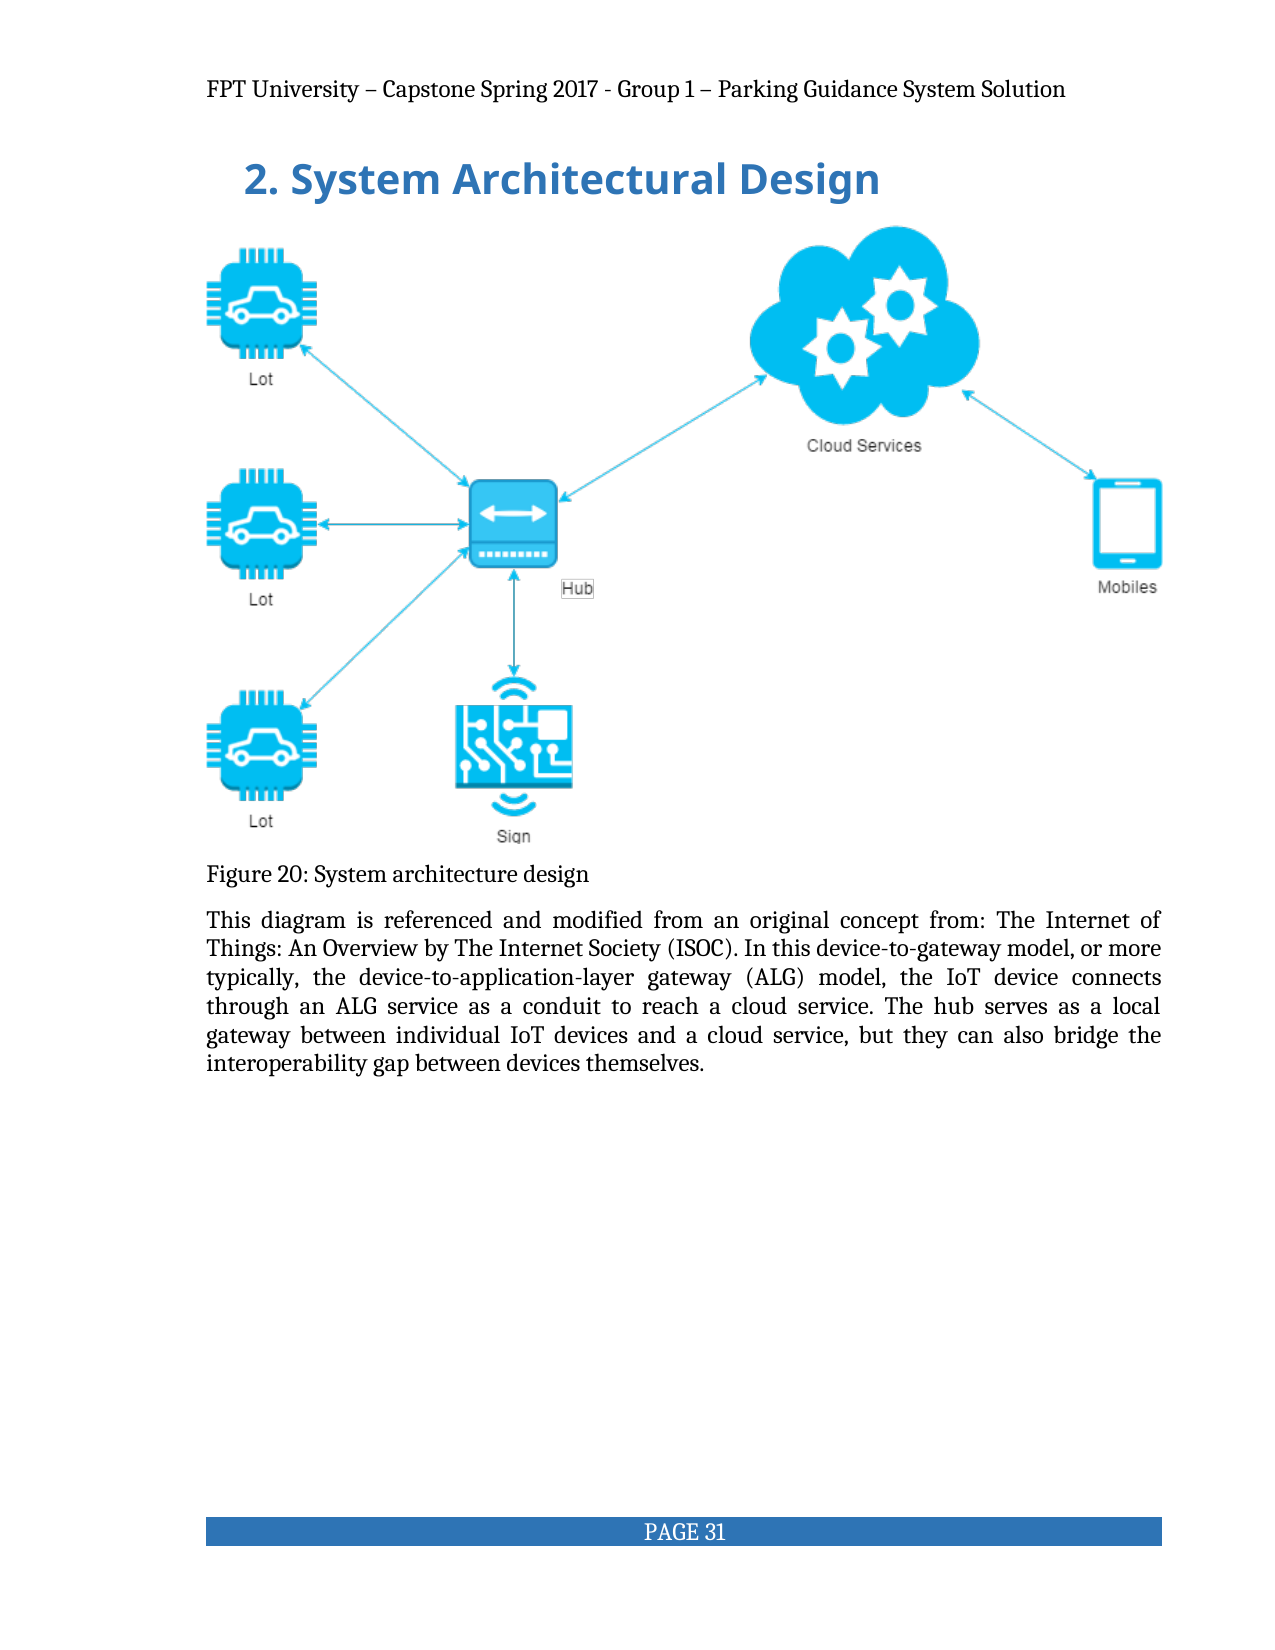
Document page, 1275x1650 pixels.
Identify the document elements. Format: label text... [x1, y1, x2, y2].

text This diagram is referenced and modified from an original concept from: The Internet of Things: An Overview by The Internet Society (ISOC). In this device-to-gateway model, or more typically, the device-to-application-layer gateway (ALG) model, the IoT device connects through an ALG service as a conduit to reach a cloud service. The hub serves as a local gateway between individual IoT devices and a cloud service, but they can also bridge the interoperability gap between devices themselves. [206, 906, 1162, 1078]
text Figure 20: System architecture design [206, 860, 1162, 889]
subtitle System Architectural Design [206, 150, 1162, 207]
picture [206, 219, 1163, 844]
